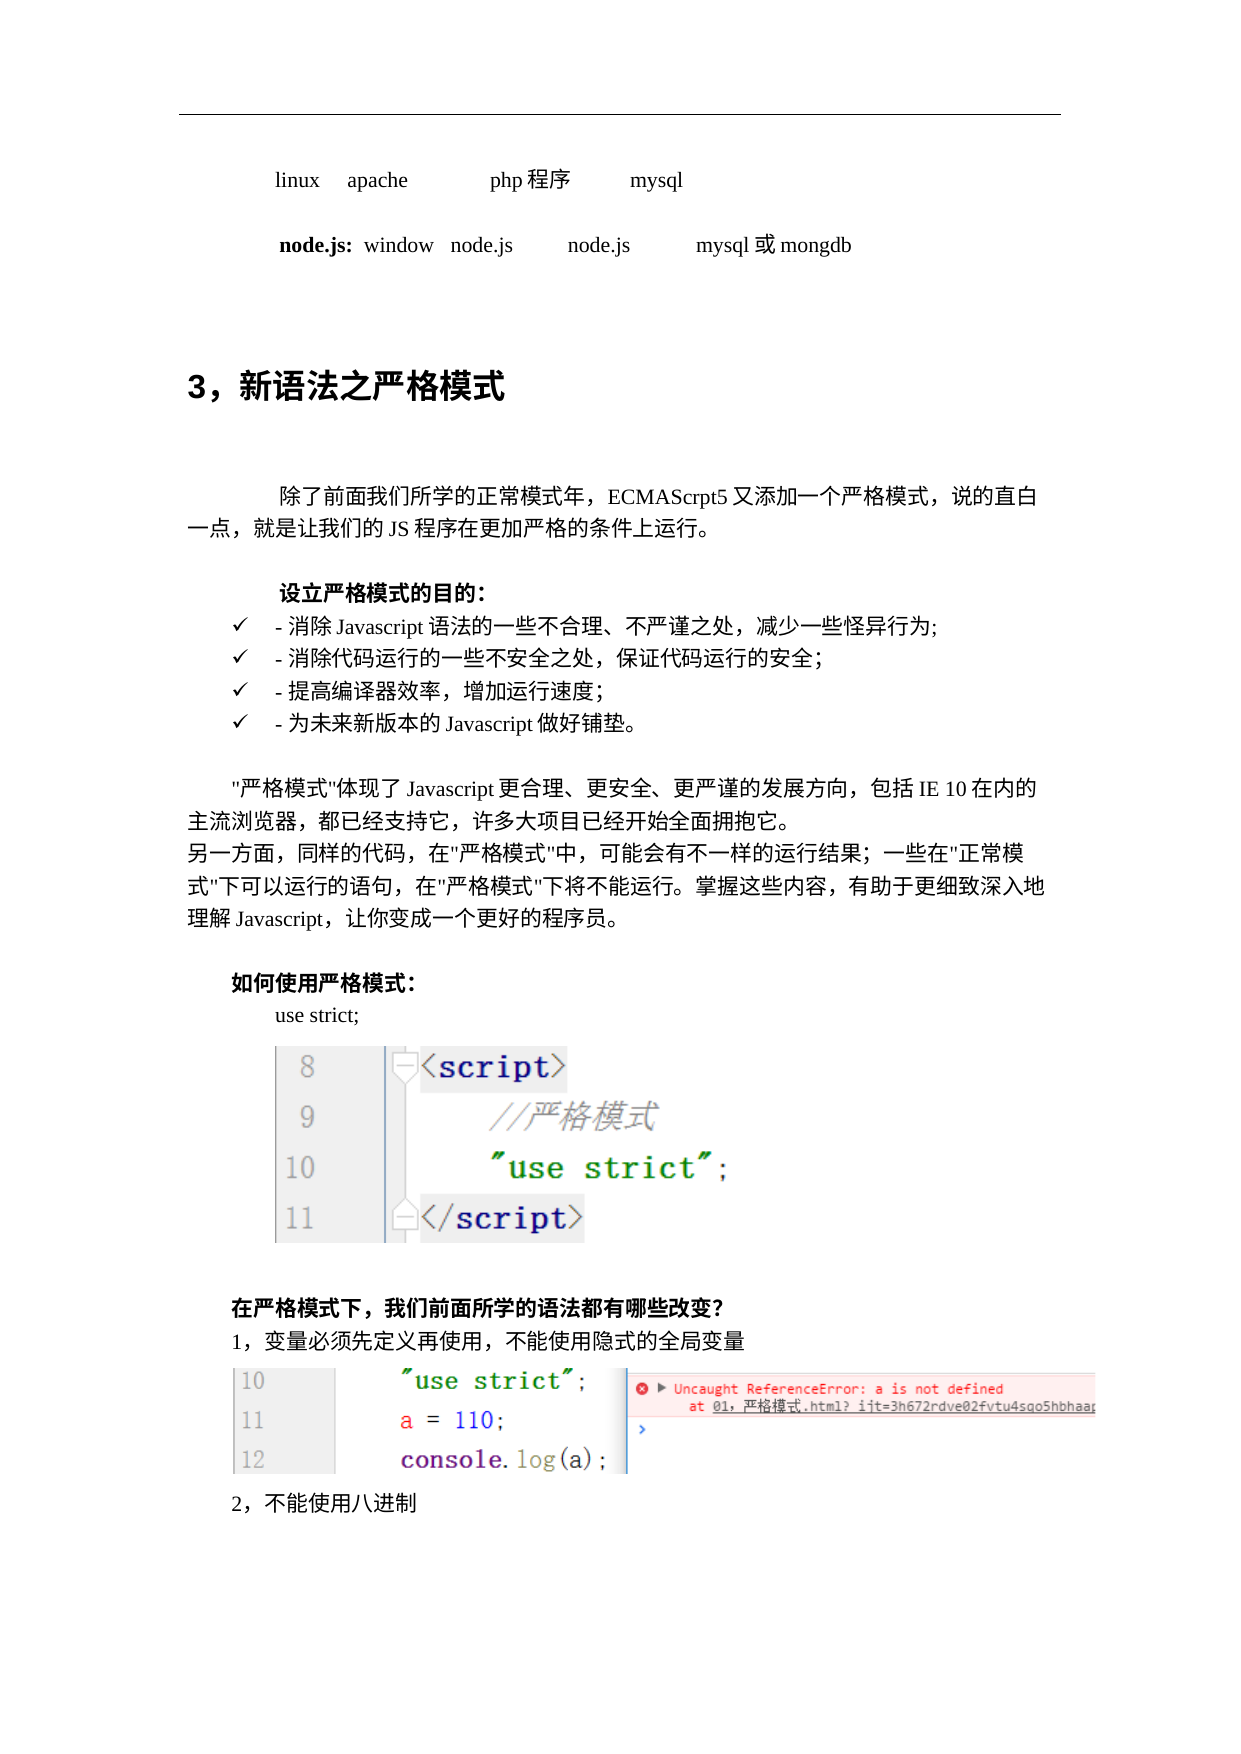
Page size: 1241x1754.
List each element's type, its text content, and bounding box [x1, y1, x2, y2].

subtitle 3，新语法之严格模式 [187, 352, 1053, 417]
text node.js: window node.js node.js mysql或mongdb [187, 227, 1053, 259]
text 除了前面我们所学的正常模式年，ECMAScrpt5又添加一个严格模式，说的直白一点，就是让我们的JS程序在更加严格的条件上运行。 [187, 478, 1053, 543]
list 在严格模式下，我们前面所学的语法都有哪些改变？ [187, 1291, 1053, 1323]
text 设立严格模式的目的： [187, 576, 1053, 608]
picture [275, 1046, 832, 1243]
text linux apache php程序 mysql [187, 162, 1053, 194]
list 另一方面，同样的代码，在"严格模式"中，可能会有不一样的运行结果；一些在"正常模式"下可以运行的语句，在"严格模式"下将不能运行。掌握这些内容，有助于更细致深入地理解Javascript，让你变成一个更好的程序员。 [187, 836, 1053, 933]
list - 消除代码运行的一些不安全之处，保证代码运行的安全； [231, 641, 1053, 673]
list 如何使用严格模式： [187, 966, 1053, 998]
list 2，不能使用八进制 [187, 1486, 1053, 1518]
list use strict; [231, 998, 1053, 1031]
list "严格模式"体现了Javascript更合理、更安全、更严谨的发展方向，包括IE 10在内的主流浏览器，都已经支持它，许多大项目已经开始全面拥抱它。 [187, 771, 1053, 836]
list 1，变量必须先定义再使用，不能使用隐式的全局变量 [187, 1323, 1053, 1356]
list - 为未来新版本的Javascript做好铺垫。 [231, 706, 1053, 738]
list - 消除Javascript语法的一些不合理、不严谨之处，减少一些怪异行为; [231, 608, 1053, 641]
list - 提高编译器效率，增加运行速度； [231, 673, 1053, 706]
picture [231, 1368, 1096, 1474]
